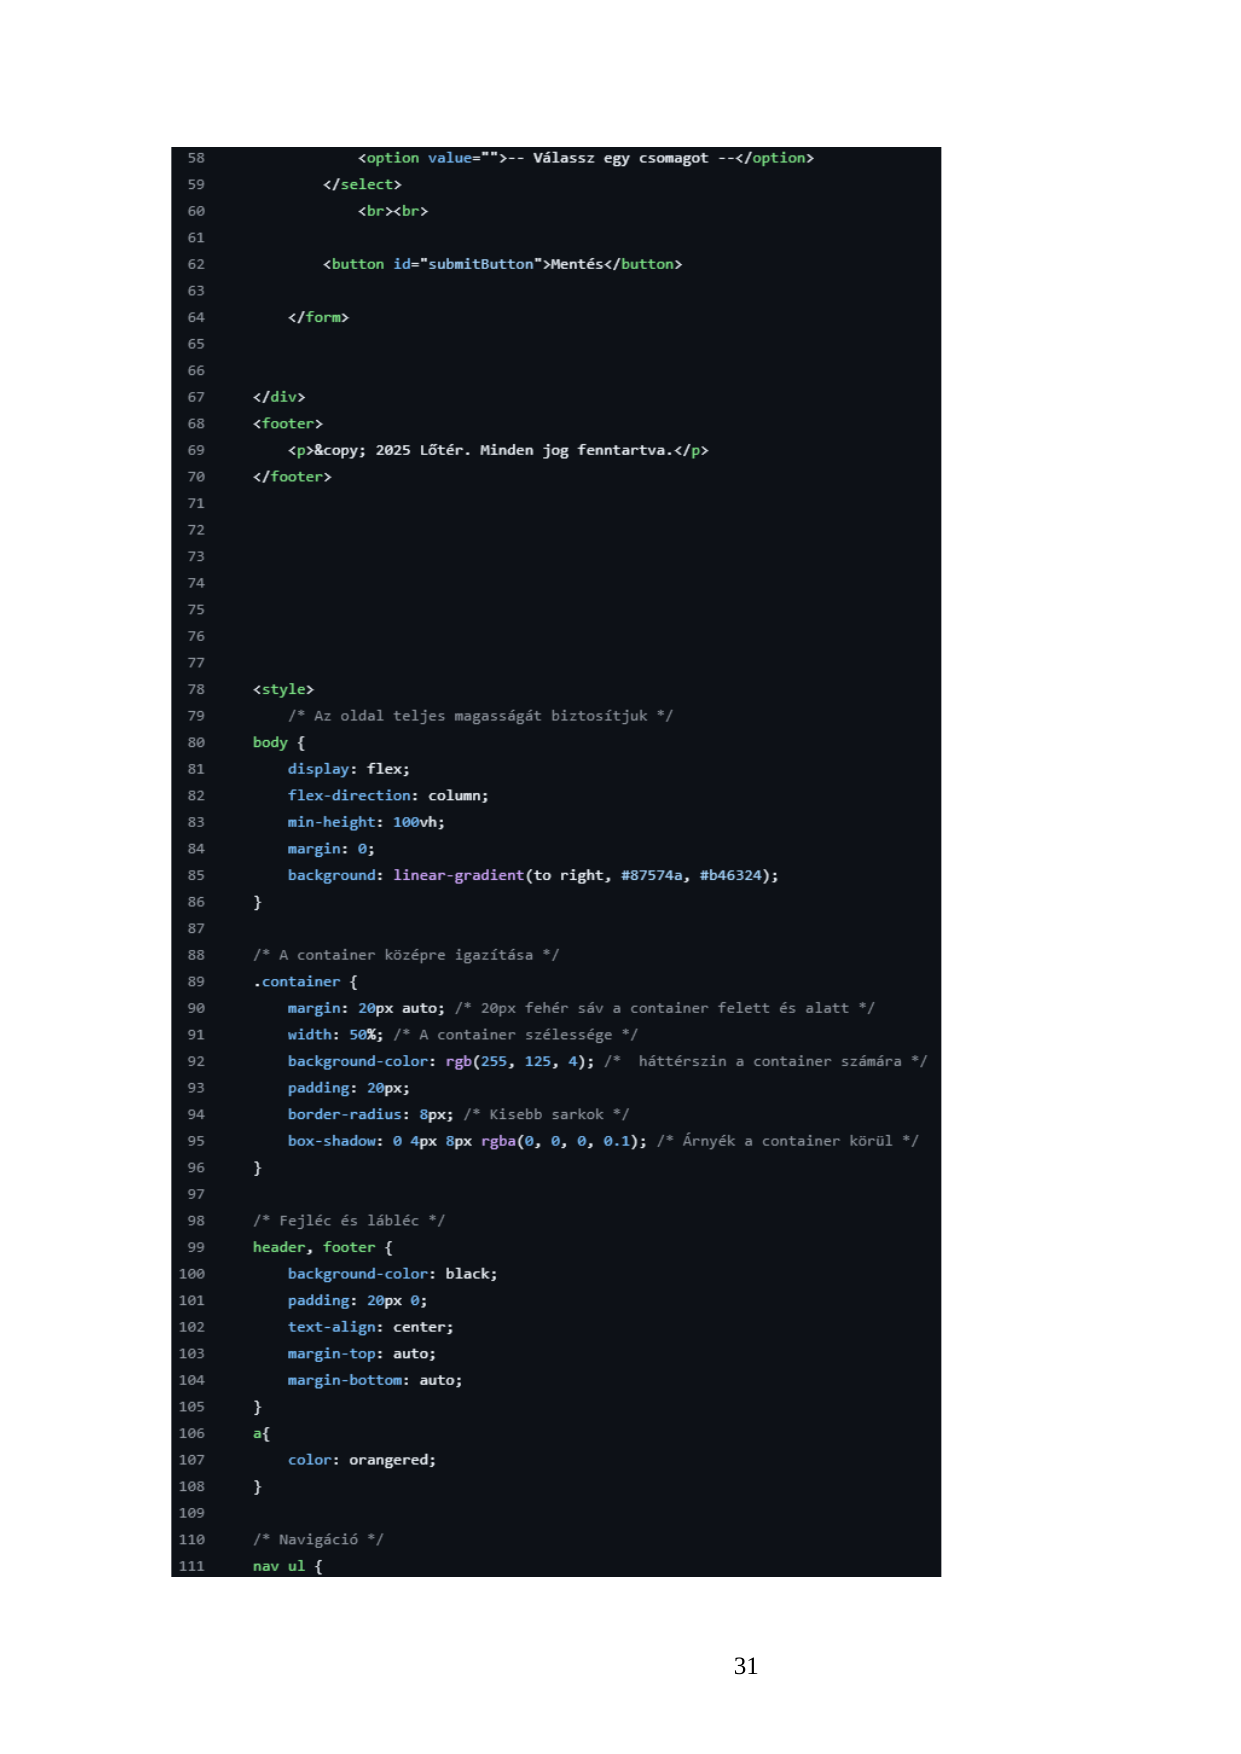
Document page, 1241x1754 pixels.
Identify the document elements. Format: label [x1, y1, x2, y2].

picture [171, 147, 942, 1577]
